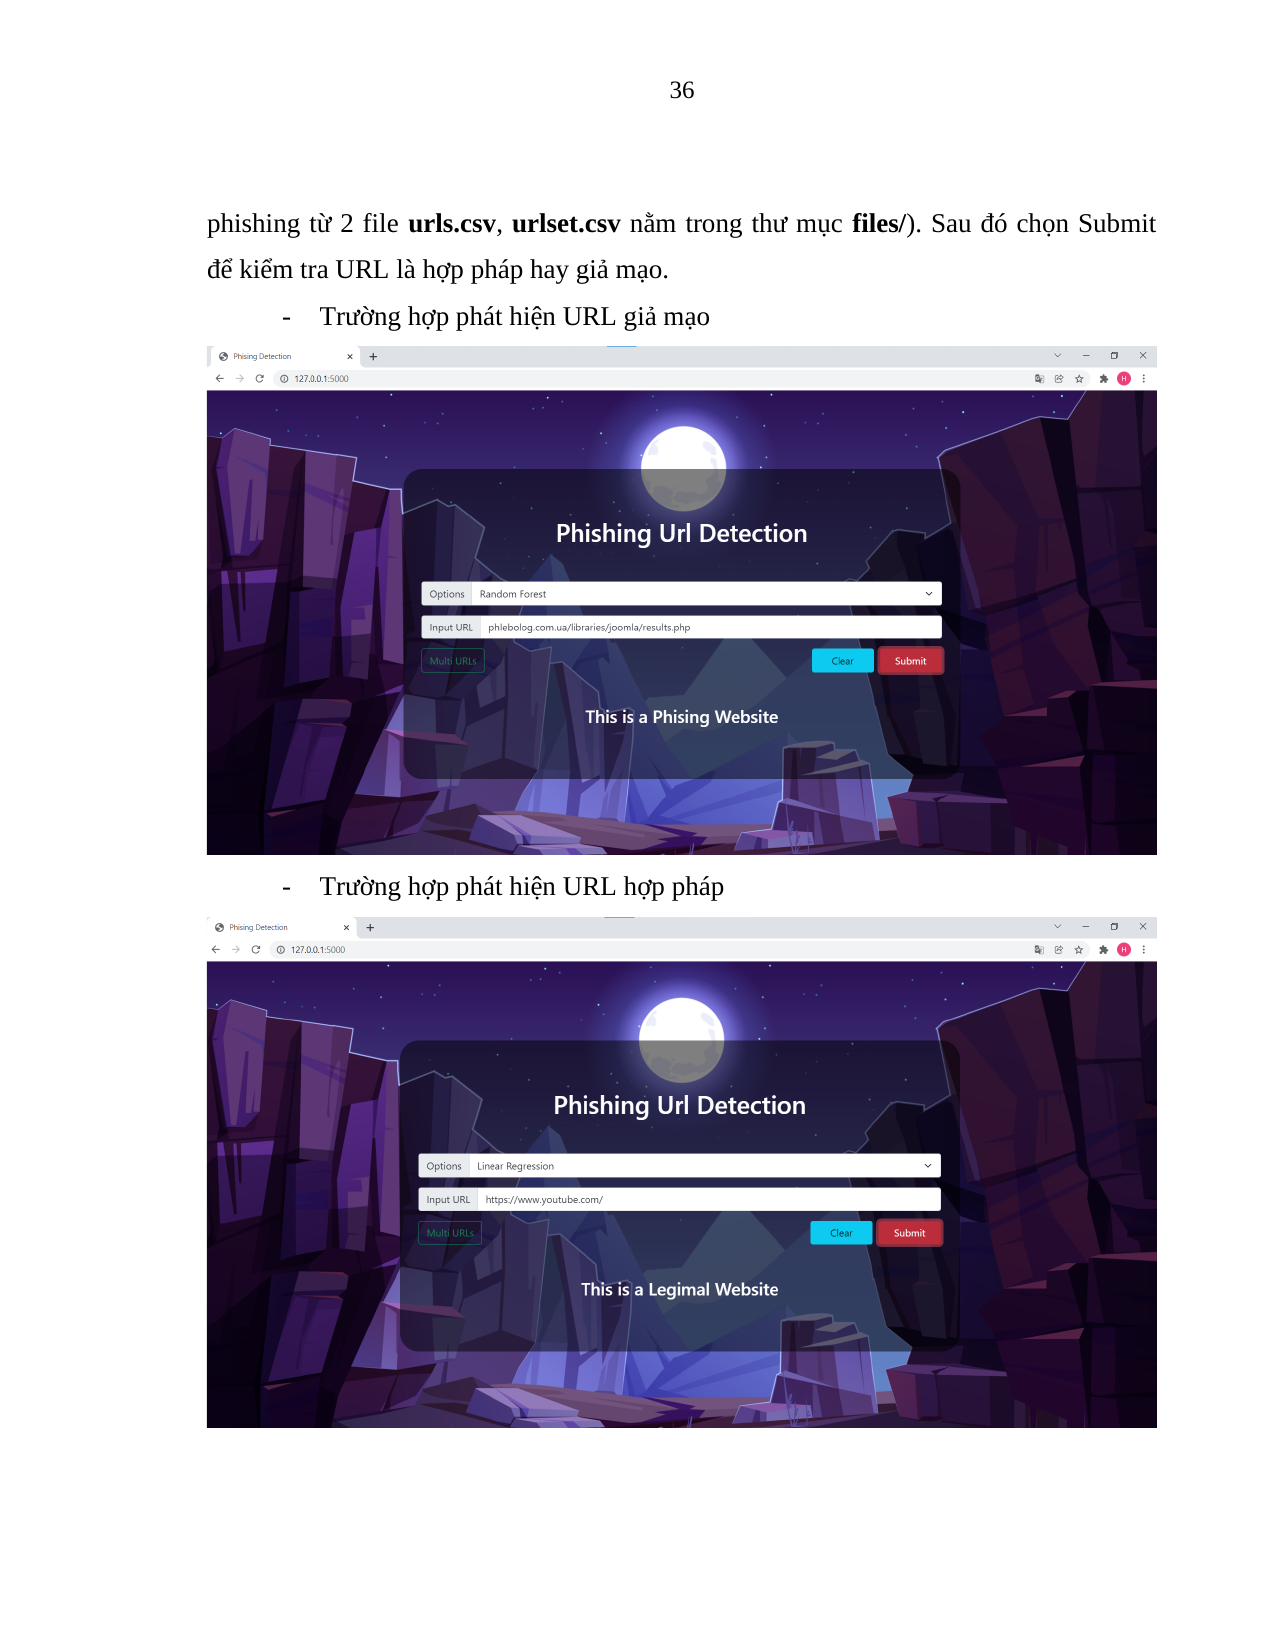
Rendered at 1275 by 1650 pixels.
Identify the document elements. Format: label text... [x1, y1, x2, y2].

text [207, 207, 1157, 284]
list Trường hợp phát hiện URL giả mạo [282, 300, 1157, 331]
list Trường hợp phát hiện URL hợp pháp [282, 871, 1157, 902]
picture [206, 917, 1157, 1428]
picture [206, 346, 1157, 855]
